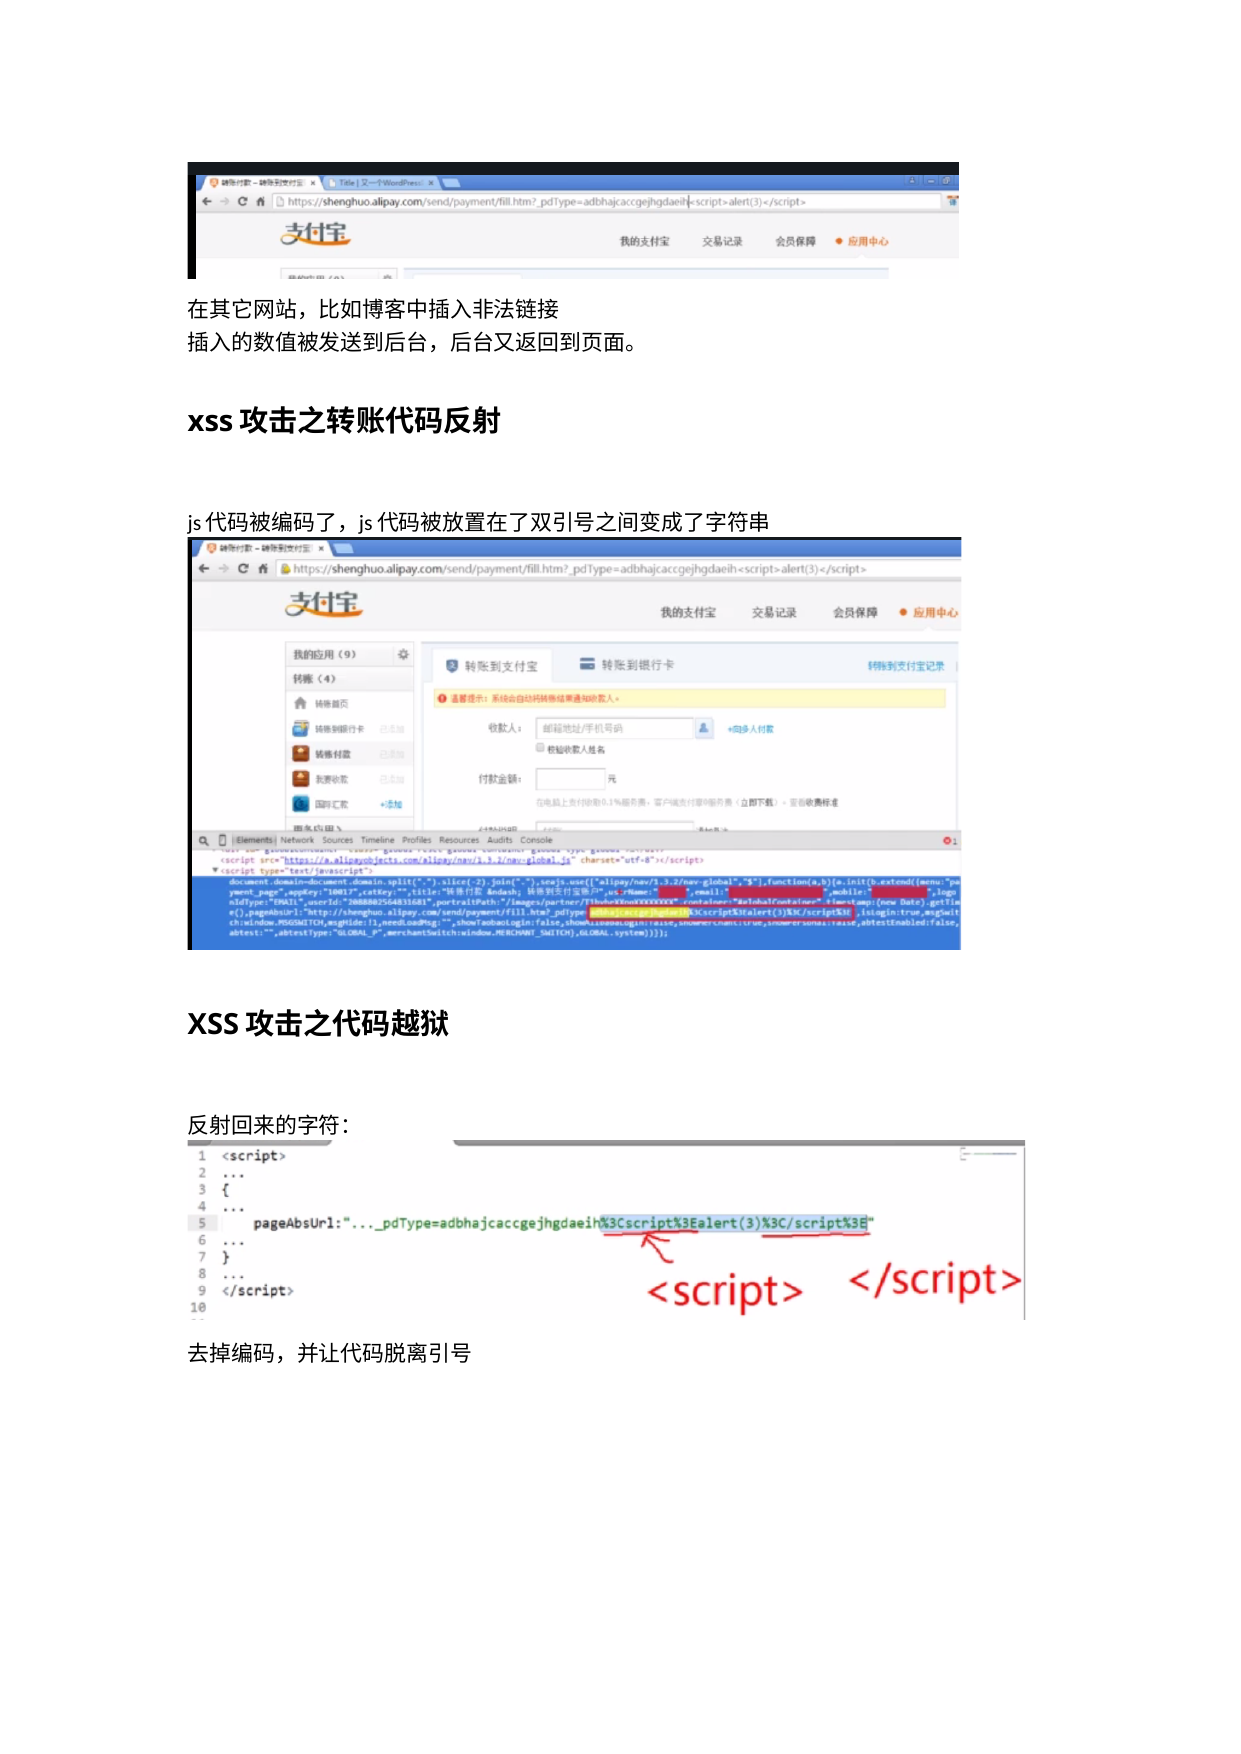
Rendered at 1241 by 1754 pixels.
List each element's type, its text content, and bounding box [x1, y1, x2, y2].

text 在其它网站，比如博客中插入非法链接 [187, 292, 1053, 324]
text js代码被编码了，js代码被放置在了双引号之间变成了字符串 [187, 505, 1053, 537]
subtitle XSS攻击之代码越狱 [187, 989, 1053, 1054]
picture [187, 162, 959, 279]
subtitle xss攻击之转账代码反射 [187, 386, 1053, 451]
picture [187, 537, 962, 950]
picture [187, 1140, 1025, 1320]
text 插入的数值被发送到后台，后台又返回到页面。 [187, 324, 1053, 357]
text 去掉编码，并让代码脱离引号 [187, 1336, 1053, 1368]
text 反射回来的字符： [187, 1108, 1053, 1141]
